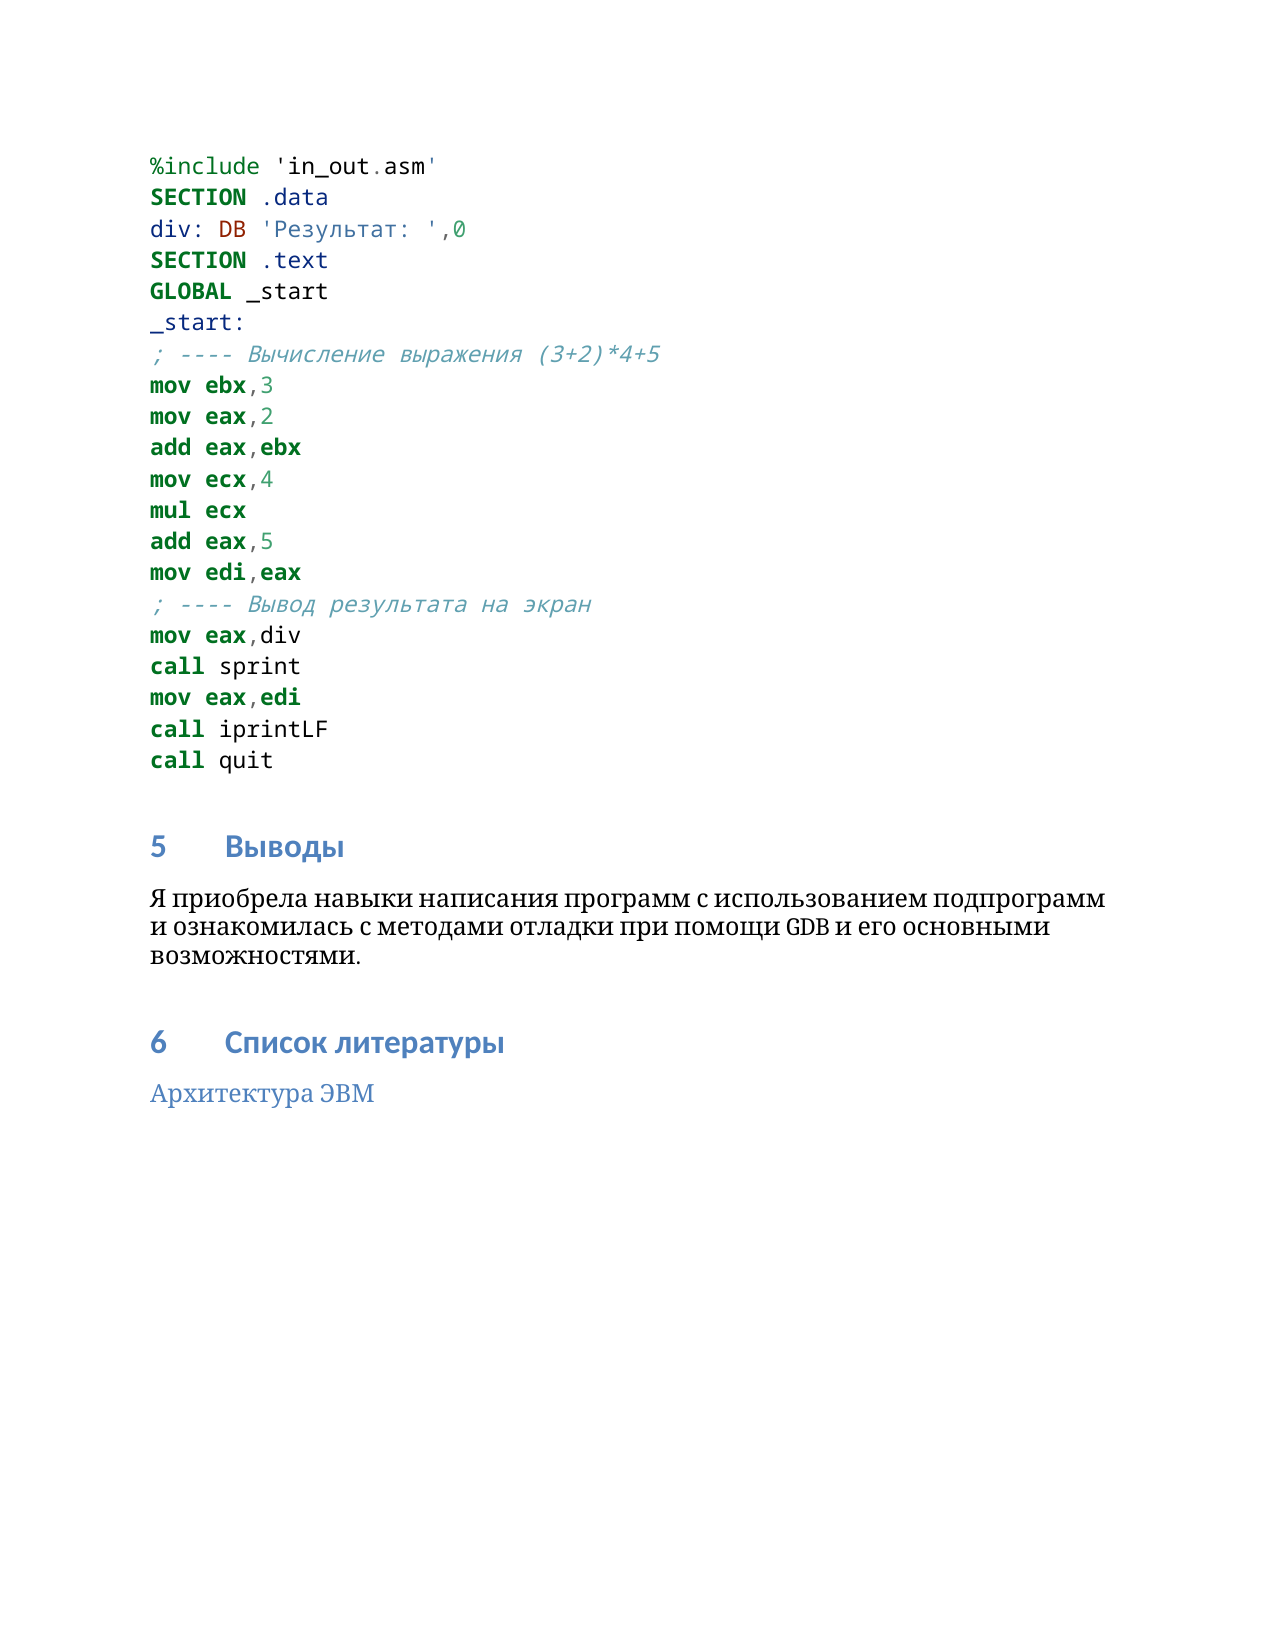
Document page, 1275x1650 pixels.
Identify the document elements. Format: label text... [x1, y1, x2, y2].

text Я приобрела навыки написания программ с использованием подпрограмм и ознакомилась с методами отладки при помощи GDB и его основными возможностями. [150, 884, 1125, 971]
subtitle 5 Выводы [150, 825, 1125, 866]
subtitle 6 Список литературы [150, 1021, 1125, 1061]
text %include 'in_out.asm' SECTION .data div: DB 'Результат: ',0 SECTION .text GLOBAL _start _start: ; ---- Вычисление выражения (3+2)*4+5 mov ebx,3 mov eax,2 add eax,ebx mov ecx,4 mul ecx add eax,5 mov edi,eax ; ---- Вывод результата на экран mov eax,div call sprint mov eax,edi call iprintLF call quit [150, 150, 1125, 775]
text Архитектура ЭВМ [150, 1080, 1125, 1109]
